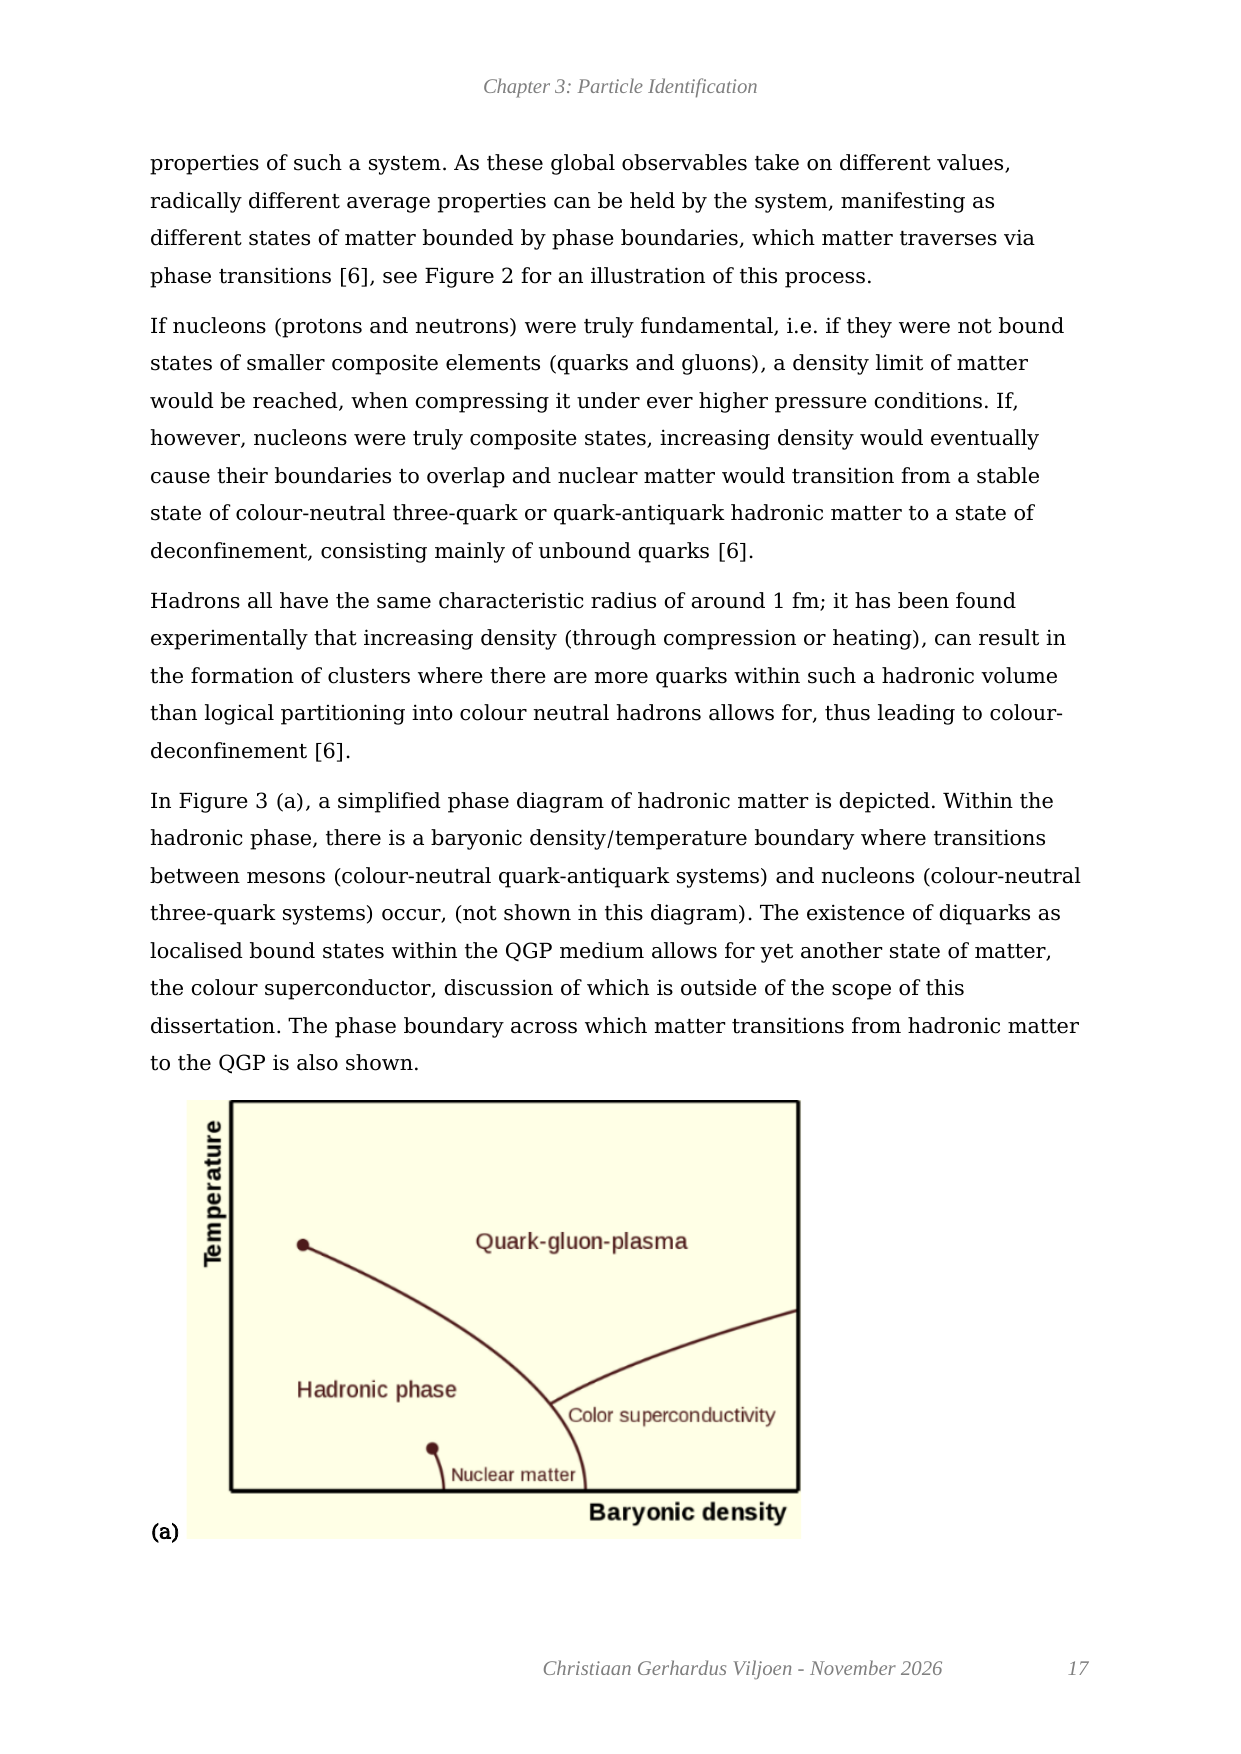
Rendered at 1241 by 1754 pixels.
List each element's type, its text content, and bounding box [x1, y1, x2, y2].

text Hadrons all have the same characteristic radius of around 1 fm; it has been found experimentally that increasing density (through compression or heating), can result in the formation of clusters where there are more quarks within such a hadronic volume than logical partitioning into colour neutral hadrons allows for, thus leading to colour-deconfinement . [150, 587, 1090, 762]
picture [186, 1100, 802, 1539]
text In Figure 3 (a), a simplified phase diagram of hadronic matter is depicted. Within the hadronic phase, there is a baryonic density/temperature boundary where transitions between mesons (colour-neutral quark-antiquark systems) and nucleons (colour-neutral three-quark systems) occur, (not shown in this diagram). The existence of diquarks as localised bound states within the QGP medium allows for yet another state of matter, the colour superconductor, discussion of which is outside of the scope of this dissertation. The phase boundary across which matter transitions from hadronic matter to the QGP is also shown. [150, 787, 1090, 1075]
text If nucleons (protons and neutrons) were truly fundamental, i.e. if they were not bound states of smaller composite elements (quarks and gluons), a density limit of matter would be reached, when compressing it under ever higher pressure conditions. If, however, nucleons were truly composite states, increasing density would eventually cause their boundaries to overlap and nuclear matter would transition from a stable state of colour-neutral three-quark or quark-antiquark hadronic matter to a state of deconfinement, consisting mainly of unbound quarks . [150, 312, 1090, 562]
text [150, 150, 1090, 287]
